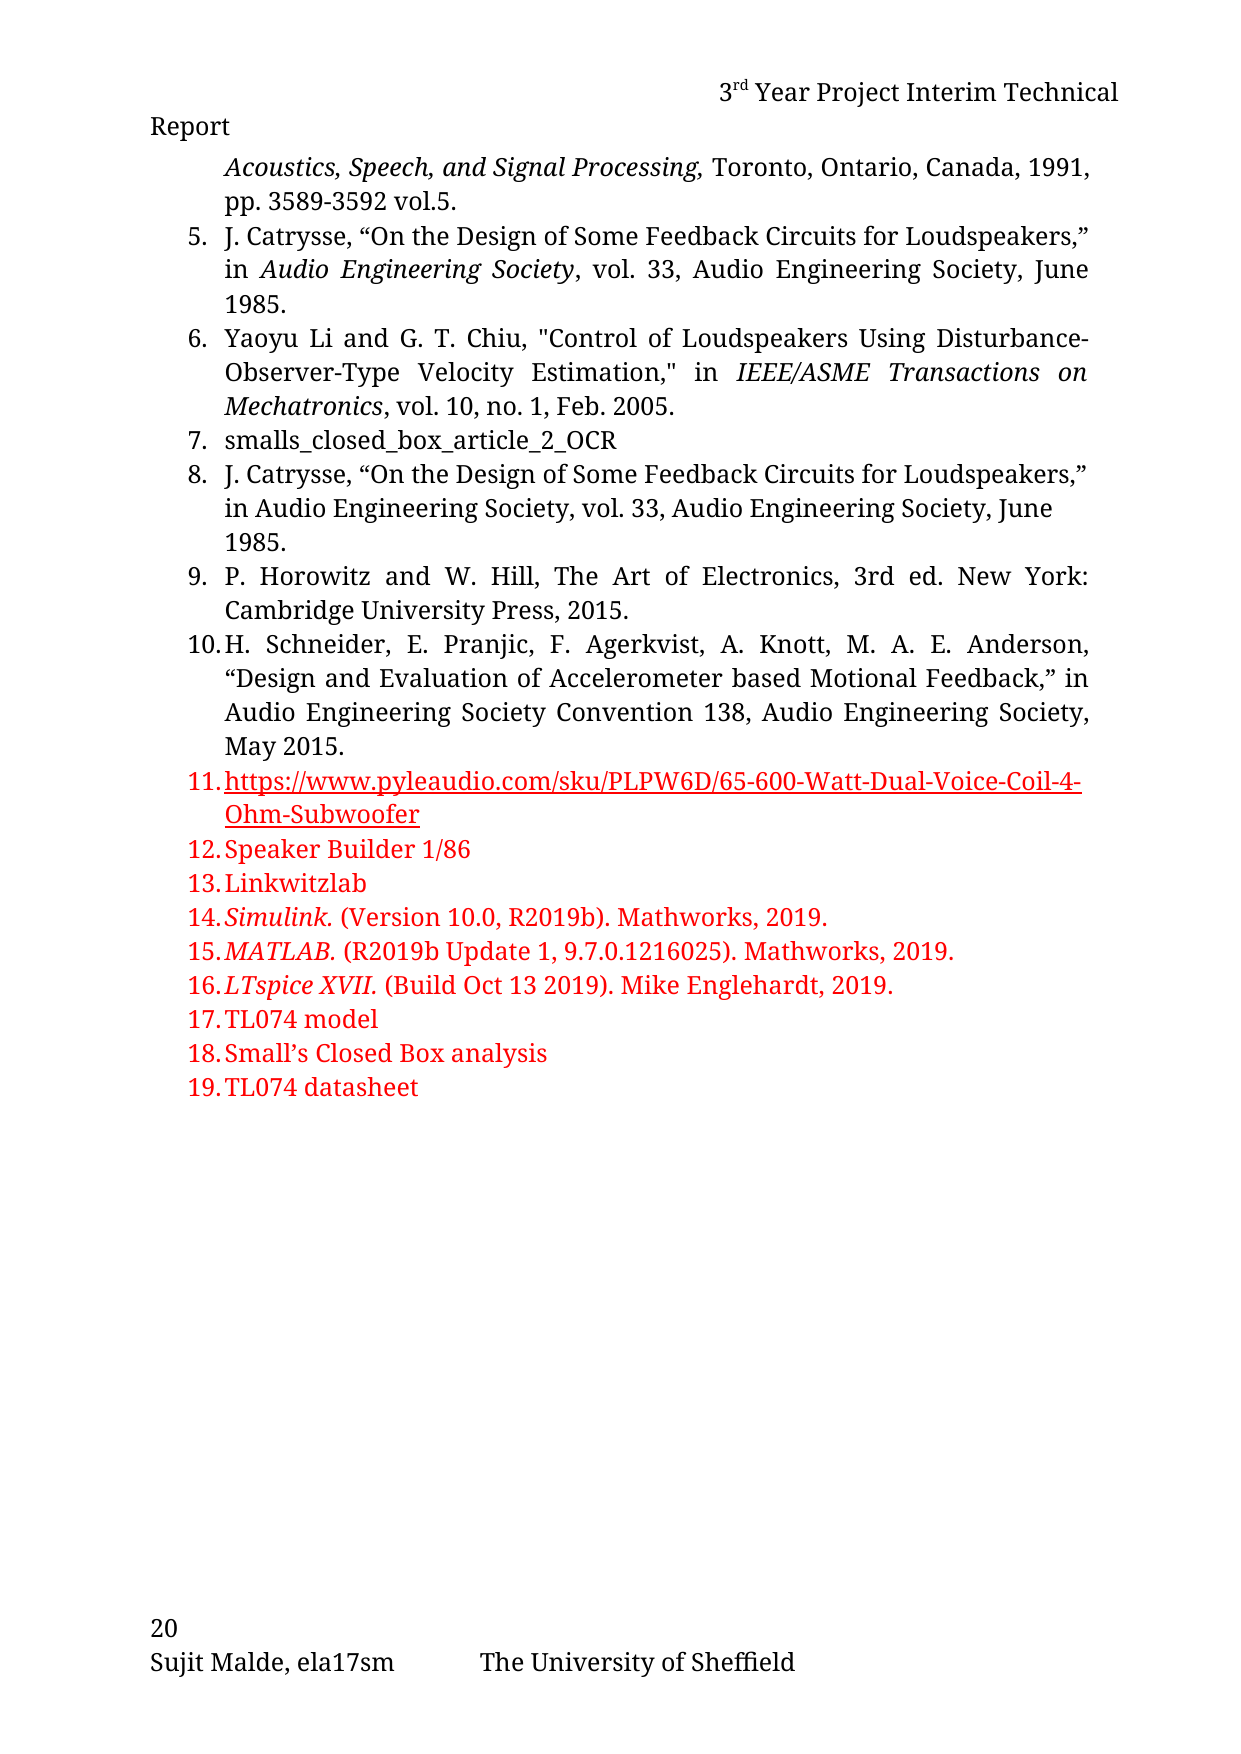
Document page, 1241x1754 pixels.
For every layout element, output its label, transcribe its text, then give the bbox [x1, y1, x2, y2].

list Simulink. (Version 10.0, R2019b). Mathworks, 2019. [187, 899, 1090, 933]
list J. Catrysse, “On the Design of Some Feedback Circuits for Loudspeakers,” in Audio Engineering Society, vol. 33, Audio Engineering Society, June 1985. [187, 457, 1090, 559]
list Linkwitzlab [187, 865, 1090, 899]
list MATLAB. (R2019b Update 1, 9.7.0.1216025). Mathworks, 2019. [187, 933, 1090, 967]
list https://www.pyleaudio.com/sku/PLPW6D/65-600-Watt-Dual-Voice-Coil-4-Ohm-Subwoofer [187, 763, 1090, 831]
list TL074 datasheet [187, 1070, 1090, 1104]
list Yaoyu Li and G. T. Chiu, "Control of Loudspeakers Using Disturbance-Observer-Type Velocity Estimation," in IEEE/ASME Transactions on Mechatronics, vol. 10, no. 1, Feb. 2005. [187, 320, 1090, 422]
list P. Horowitz and W. Hill, The Art of Electronics, 3rd ed. New York: Cambridge University Press, 2015. [187, 559, 1090, 627]
list J. Catrysse, “On the Design of Some Feedback Circuits for Loudspeakers,” in Audio Engineering Society, vol. 33, Audio Engineering Society, June 1985. [187, 218, 1090, 320]
list smalls_closed_box_article_2_OCR [187, 422, 1090, 457]
list H. Schneider, E. Pranjic, F. Agerkvist, A. Knott, M. A. E. Anderson, “Design and Evaluation of Accelerometer based Motional Feedback,” in Audio Engineering Society Convention 138, Audio Engineering Society, May 2015. [187, 627, 1090, 763]
list LTspice XVII. (Build Oct 13 2019). Mike Englehardt, 2019. [187, 967, 1090, 1002]
list Small’s Closed Box analysis [187, 1036, 1090, 1070]
list Speaker Builder 1/86 [187, 831, 1090, 865]
list TL074 model [187, 1002, 1090, 1036]
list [187, 150, 1090, 218]
